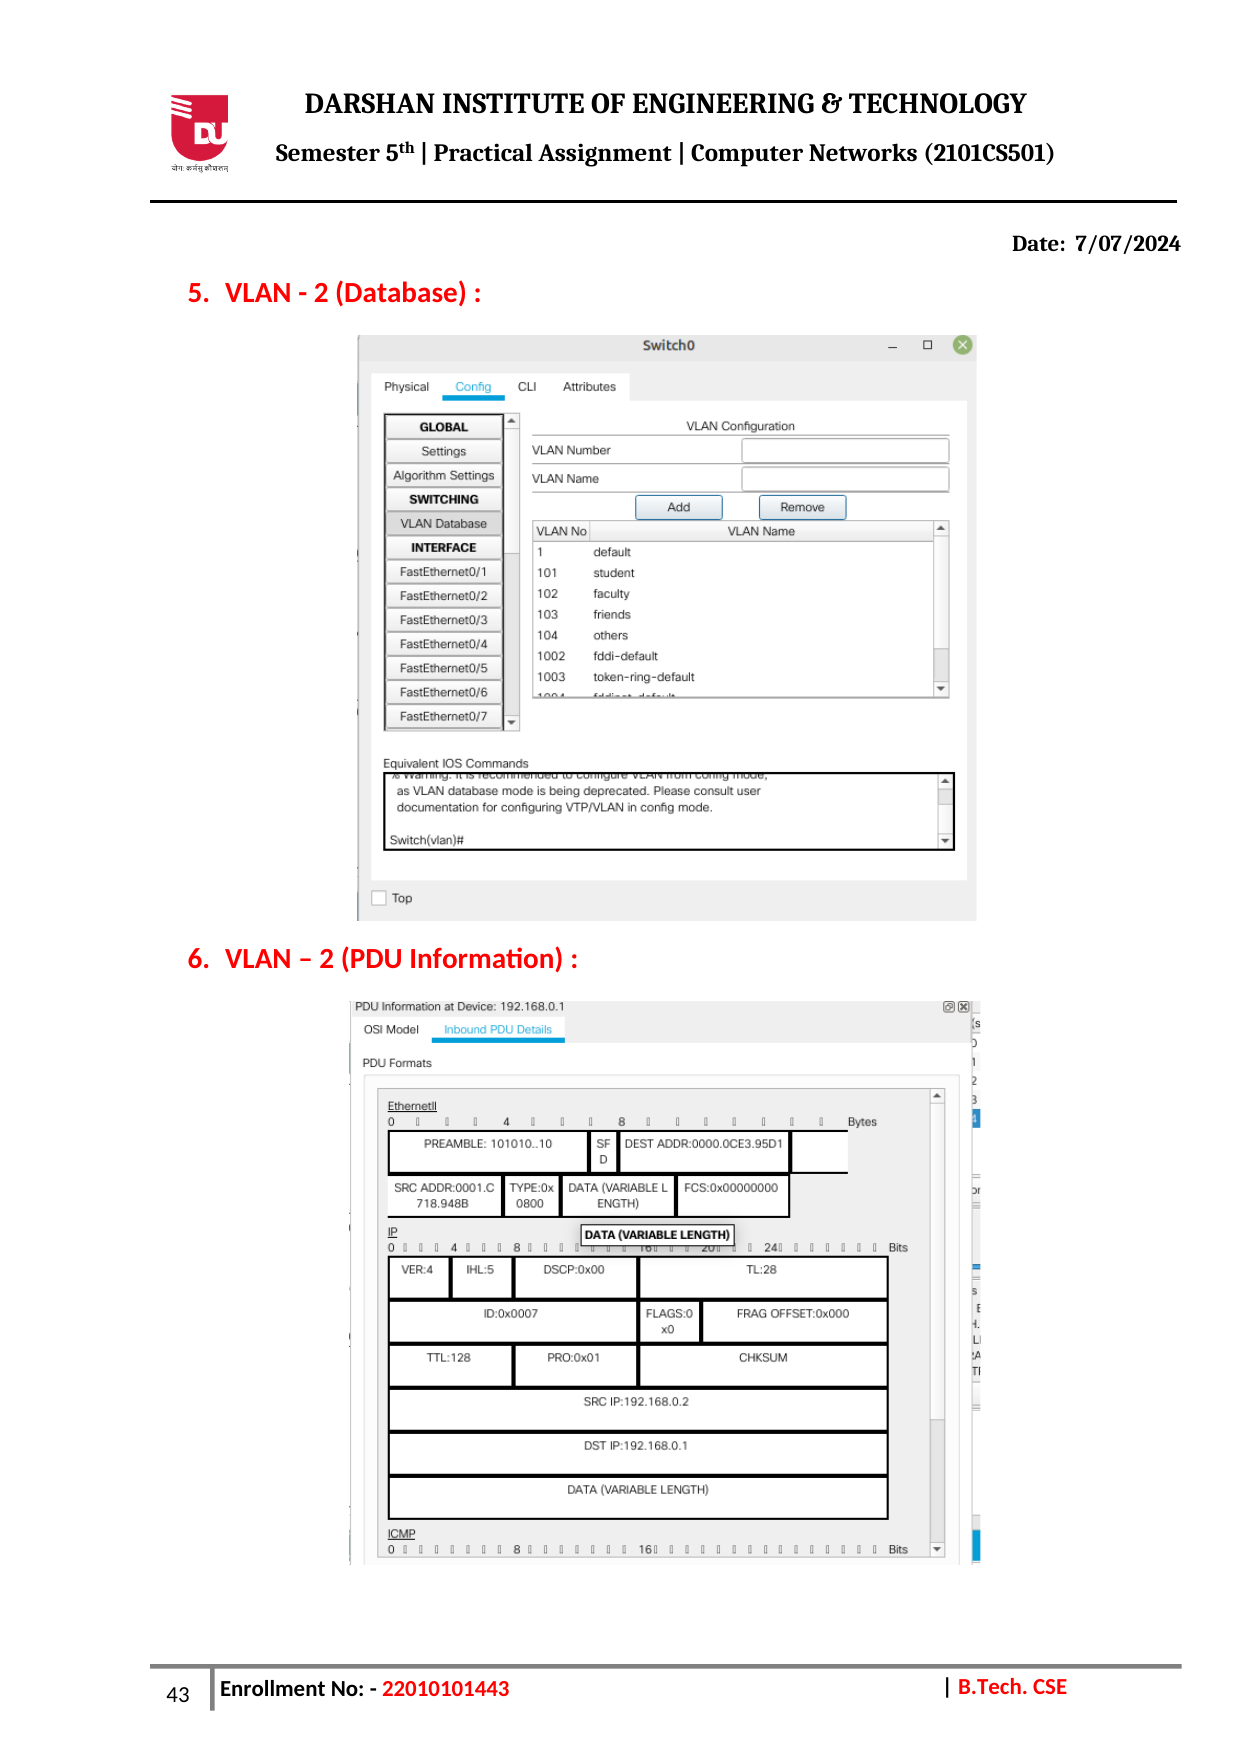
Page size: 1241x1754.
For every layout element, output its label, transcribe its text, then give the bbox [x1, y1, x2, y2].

picture [349, 1001, 981, 1565]
text Date: 7/07/2024 [135, 231, 1181, 257]
list VLAN - 2 (Database) : [187, 274, 1205, 309]
picture [357, 335, 977, 921]
picture [171, 94, 228, 173]
